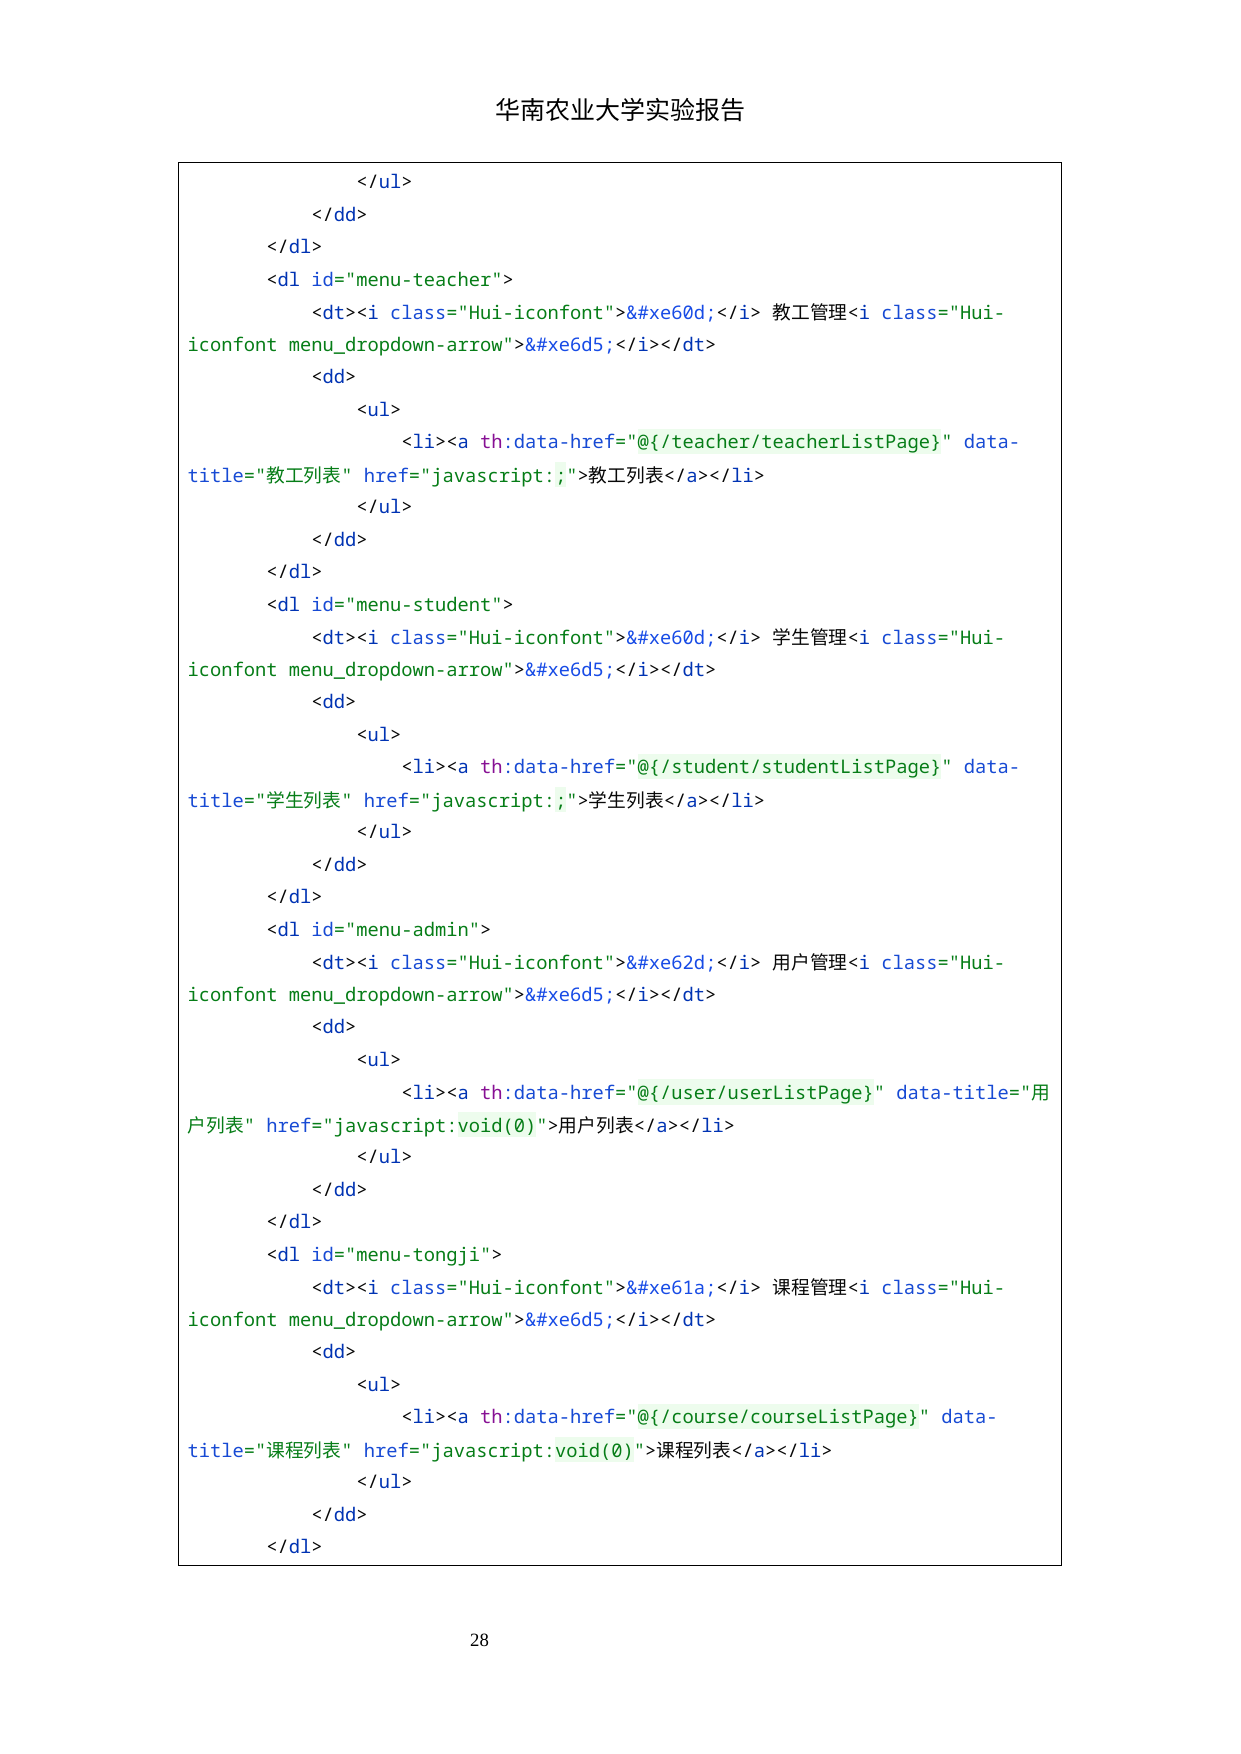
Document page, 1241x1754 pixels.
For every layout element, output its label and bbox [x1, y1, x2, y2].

text [179, 163, 1061, 1565]
